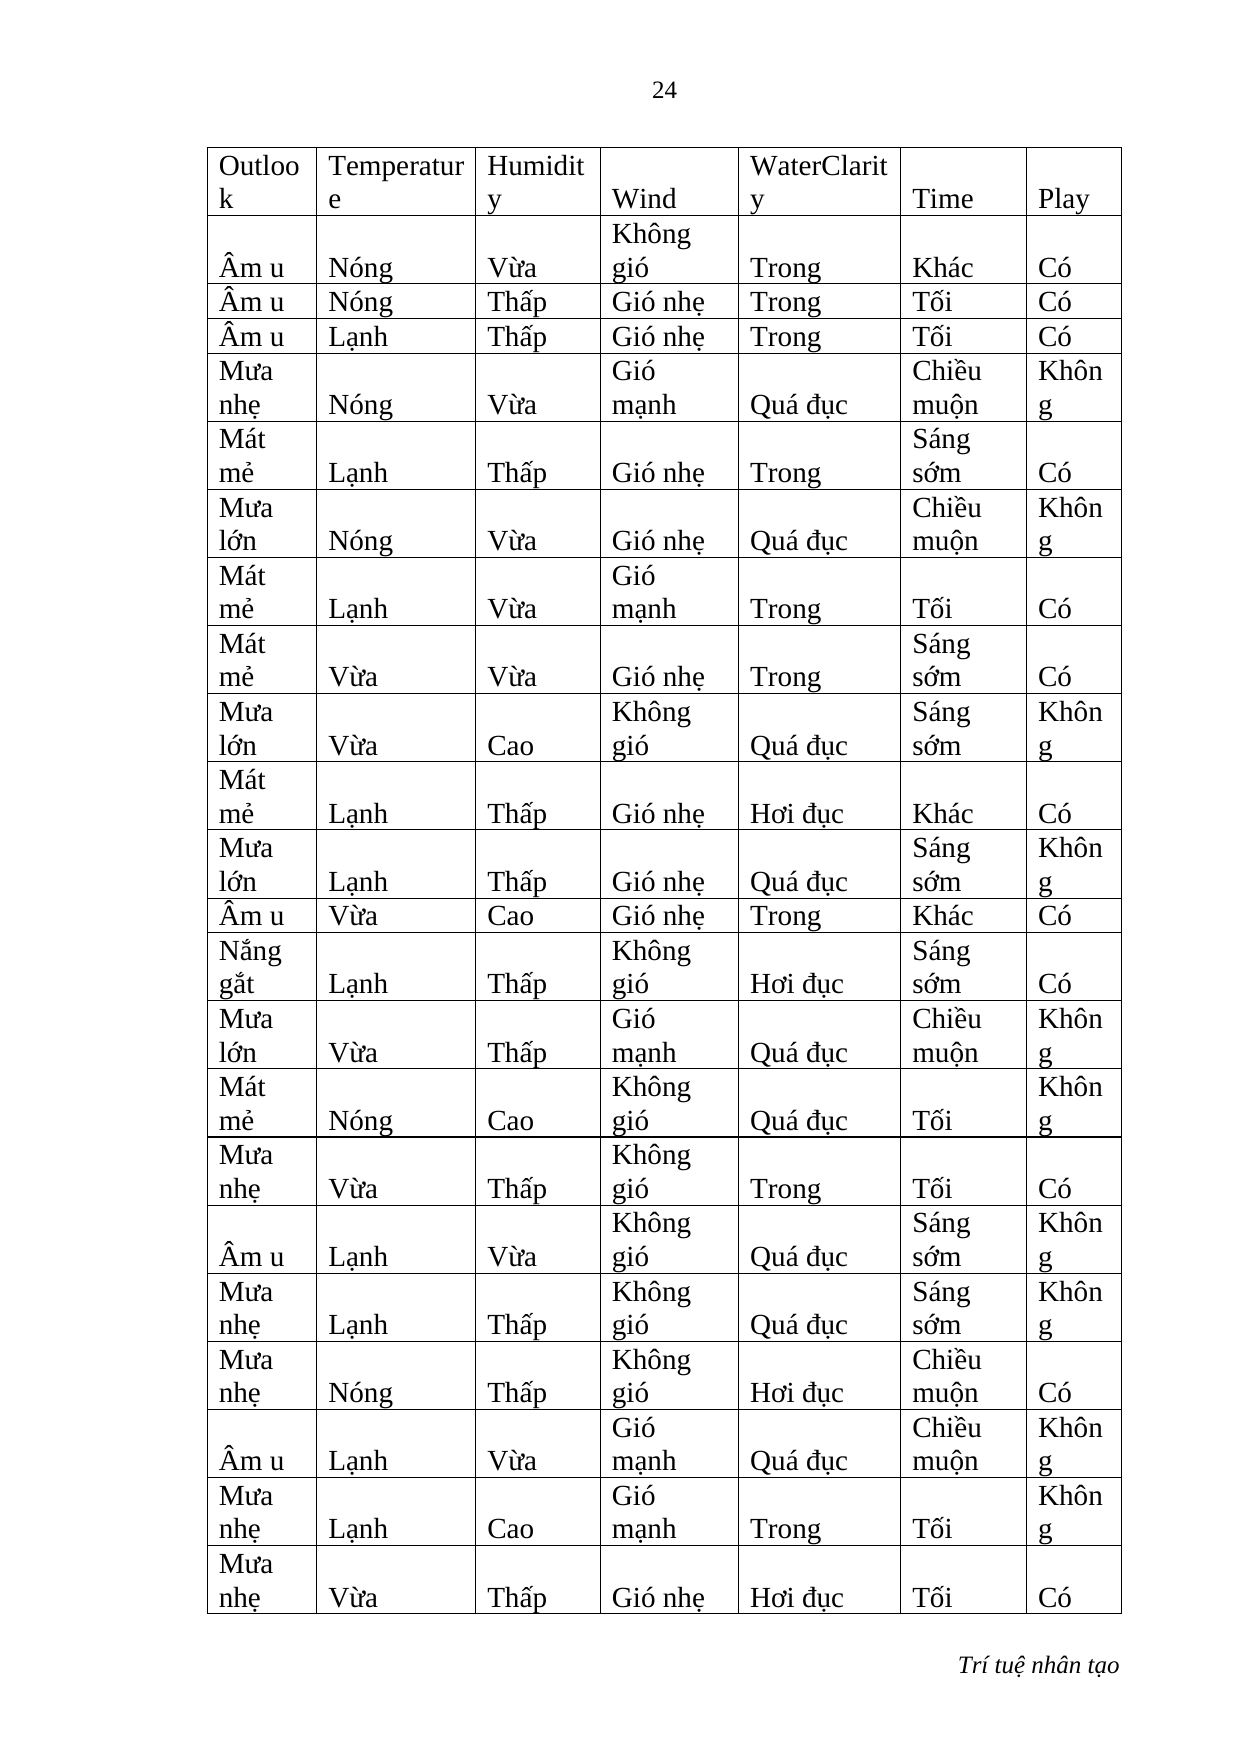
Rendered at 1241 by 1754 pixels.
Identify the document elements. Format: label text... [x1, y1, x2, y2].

table_cell Khác [901, 216, 1026, 283]
table_cell Vừa [476, 354, 600, 421]
table_cell Mưa nhẹ [208, 1342, 316, 1409]
table_cell Chiều muộn [901, 1342, 1026, 1409]
table_cell Không [1027, 1478, 1121, 1545]
table_cell Cao [476, 694, 600, 761]
table_cell Nóng [317, 1069, 475, 1136]
table_cell Quá đục [739, 354, 900, 421]
table_cell Trong [739, 284, 900, 318]
table_cell Vừa [317, 1546, 475, 1613]
table_cell Âm u [208, 319, 316, 352]
table_cell Thấp [476, 1001, 600, 1068]
table_cell Gió nhẹ [601, 626, 738, 693]
table_cell Tối [901, 558, 1026, 625]
table_cell Mưa nhẹ [208, 1274, 316, 1341]
table_cell Có [1027, 762, 1121, 829]
table_cell Có [1027, 284, 1121, 318]
table_cell Không gió [601, 1342, 738, 1409]
table_cell Vừa [476, 1410, 600, 1477]
table_cell Sáng sớm [901, 1274, 1026, 1341]
table_cell Thấp [476, 1138, 600, 1204]
table_cell Gió mạnh [601, 354, 738, 421]
table_cell Có [1027, 626, 1121, 693]
table_cell Quá đục [739, 1274, 900, 1341]
table_cell Lạnh [317, 558, 475, 625]
table_cell Gió nhẹ [601, 899, 738, 932]
table_cell Gió nhẹ [601, 422, 738, 489]
table_cell Mưa lớn [208, 1001, 316, 1068]
table_cell Trong [739, 1478, 900, 1545]
table_cell Gió nhẹ [601, 762, 738, 829]
table_cell Gió mạnh [601, 1410, 738, 1477]
table_cell Mát mẻ [208, 762, 316, 829]
table_cell Lạnh [317, 933, 475, 1000]
table_cell Có [1027, 558, 1121, 625]
table_header Humidity [476, 148, 600, 215]
table_cell Thấp [476, 284, 600, 318]
table_cell Hơi đục [739, 1342, 900, 1409]
table_cell Không gió [601, 1274, 738, 1341]
table_cell Lạnh [317, 1274, 475, 1341]
table_cell Tối [901, 1069, 1026, 1136]
table_cell Lạnh [317, 830, 475, 897]
table_cell Quá đục [739, 1410, 900, 1477]
table_cell Không gió [601, 1069, 738, 1136]
table_cell Sáng sớm [901, 626, 1026, 693]
table_cell Không [1027, 1274, 1121, 1341]
table_header Temperature [317, 148, 475, 215]
table_cell Cao [476, 1069, 600, 1136]
table_cell Không [1027, 830, 1121, 897]
table_cell Mát mẻ [208, 558, 316, 625]
table_cell Vừa [476, 558, 600, 625]
table_cell Vừa [317, 626, 475, 693]
table_cell Trong [739, 319, 900, 352]
table_cell Hơi đục [739, 1546, 900, 1613]
table_cell Gió mạnh [601, 1478, 738, 1545]
table_cell Quá đục [739, 1001, 900, 1068]
table_cell Gió nhẹ [601, 1546, 738, 1613]
table_cell Vừa [476, 1206, 600, 1273]
table_cell Gió nhẹ [601, 284, 738, 318]
table_cell Không gió [601, 933, 738, 1000]
table_cell Mưa nhẹ [208, 1138, 316, 1204]
table_cell Nóng [317, 490, 475, 557]
table_cell Lạnh [317, 422, 475, 489]
table_cell Sáng sớm [901, 694, 1026, 761]
table_cell Lạnh [317, 319, 475, 352]
table_cell Lạnh [317, 1410, 475, 1477]
table_cell Không [1027, 694, 1121, 761]
table_cell Cao [476, 1478, 600, 1545]
table_cell Vừa [476, 216, 600, 283]
table_cell Trong [739, 216, 900, 283]
table_cell Sáng sớm [901, 422, 1026, 489]
table_cell Nắng gắt [208, 933, 316, 1000]
table_cell Thấp [476, 933, 600, 1000]
table_cell Khác [901, 762, 1026, 829]
table_cell Hơi đục [739, 762, 900, 829]
table_header Play [1027, 148, 1121, 215]
table_cell Trong [739, 626, 900, 693]
table_cell Âm u [208, 284, 316, 318]
table_cell Trong [739, 558, 900, 625]
table_cell Có [1027, 1546, 1121, 1613]
table_cell Quá đục [739, 490, 900, 557]
table_cell Trong [739, 422, 900, 489]
table_cell Vừa [476, 490, 600, 557]
table_cell Mát mẻ [208, 1069, 316, 1136]
table_cell Khác [901, 899, 1026, 932]
table_cell Chiều muộn [901, 1001, 1026, 1068]
table_cell Có [1027, 422, 1121, 489]
table_cell Có [1027, 319, 1121, 352]
table_cell Gió mạnh [601, 558, 738, 625]
table_cell Mưa lớn [208, 830, 316, 897]
table_cell Có [1027, 1138, 1121, 1204]
table_cell Lạnh [317, 762, 475, 829]
table_cell Trong [739, 899, 900, 932]
table_cell Gió nhẹ [601, 319, 738, 352]
table_cell Chiều muộn [901, 354, 1026, 421]
table_cell Gió nhẹ [601, 490, 738, 557]
table_cell Quá đục [739, 1206, 900, 1273]
table_cell Âm u [208, 899, 316, 932]
table_cell Không [1027, 490, 1121, 557]
table_cell Không [1027, 1069, 1121, 1136]
table_cell Lạnh [317, 1206, 475, 1273]
table_cell Hơi đục [739, 933, 900, 1000]
table_cell Thấp [476, 319, 600, 352]
table_cell Thấp [476, 830, 600, 897]
table_cell Âm u [208, 1410, 316, 1477]
table_cell Sáng sớm [901, 1206, 1026, 1273]
table_cell Vừa [476, 626, 600, 693]
table_cell Quá đục [739, 830, 900, 897]
table_cell Mát mẻ [208, 626, 316, 693]
table_cell Có [1027, 899, 1121, 932]
table_cell Quá đục [739, 1069, 900, 1136]
table_cell Có [1027, 933, 1121, 1000]
table_header Wind [601, 148, 738, 215]
table_cell Không gió [601, 694, 738, 761]
table_cell Thấp [476, 1274, 600, 1341]
table_cell Không [1027, 354, 1121, 421]
table_cell Thấp [476, 1546, 600, 1613]
table_cell Mưa lớn [208, 694, 316, 761]
table_cell Thấp [476, 422, 600, 489]
table_header WaterClarity [739, 148, 900, 215]
table_cell Lạnh [317, 1478, 475, 1545]
table_cell Mát mẻ [208, 422, 316, 489]
table_cell Không [1027, 1206, 1121, 1273]
table_cell Âm u [208, 216, 316, 283]
table_cell Vừa [317, 694, 475, 761]
table_cell Không gió [601, 1206, 738, 1273]
table_cell Mưa lớn [208, 490, 316, 557]
table_cell Gió nhẹ [601, 830, 738, 897]
table_cell Không gió [601, 216, 738, 283]
table_cell Nóng [317, 284, 475, 318]
table_cell Nóng [317, 1342, 475, 1409]
table_cell Tối [901, 1138, 1026, 1204]
table_cell Tối [901, 319, 1026, 352]
table_header Outlook [208, 148, 316, 215]
table_header Time [901, 148, 1026, 215]
table_cell Trong [739, 1138, 900, 1204]
table_cell Chiều muộn [901, 1410, 1026, 1477]
table_cell Không gió [601, 1138, 738, 1204]
table_cell Thấp [476, 1342, 600, 1409]
table_cell Vừa [317, 899, 475, 932]
table_cell Tối [901, 1546, 1026, 1613]
table_cell Cao [476, 899, 600, 932]
table_cell Vừa [317, 1138, 475, 1204]
table_cell Gió mạnh [601, 1001, 738, 1068]
table_cell Tối [901, 1478, 1026, 1545]
table_cell Sáng sớm [901, 933, 1026, 1000]
table_cell Chiều muộn [901, 490, 1026, 557]
table_cell Không [1027, 1410, 1121, 1477]
table_cell Vừa [317, 1001, 475, 1068]
table_cell Tối [901, 284, 1026, 318]
table_cell Nóng [317, 216, 475, 283]
table_cell Mưa nhẹ [208, 1546, 316, 1613]
table_cell Sáng sớm [901, 830, 1026, 897]
table_cell Mưa nhẹ [208, 354, 316, 421]
table_cell Nóng [317, 354, 475, 421]
table_cell Thấp [476, 762, 600, 829]
table_cell Có [1027, 1342, 1121, 1409]
table_cell Mưa nhẹ [208, 1478, 316, 1545]
table_cell Quá đục [739, 694, 900, 761]
table_cell Có [1027, 216, 1121, 283]
table_cell Không [1027, 1001, 1121, 1068]
table_cell Âm u [208, 1206, 316, 1273]
